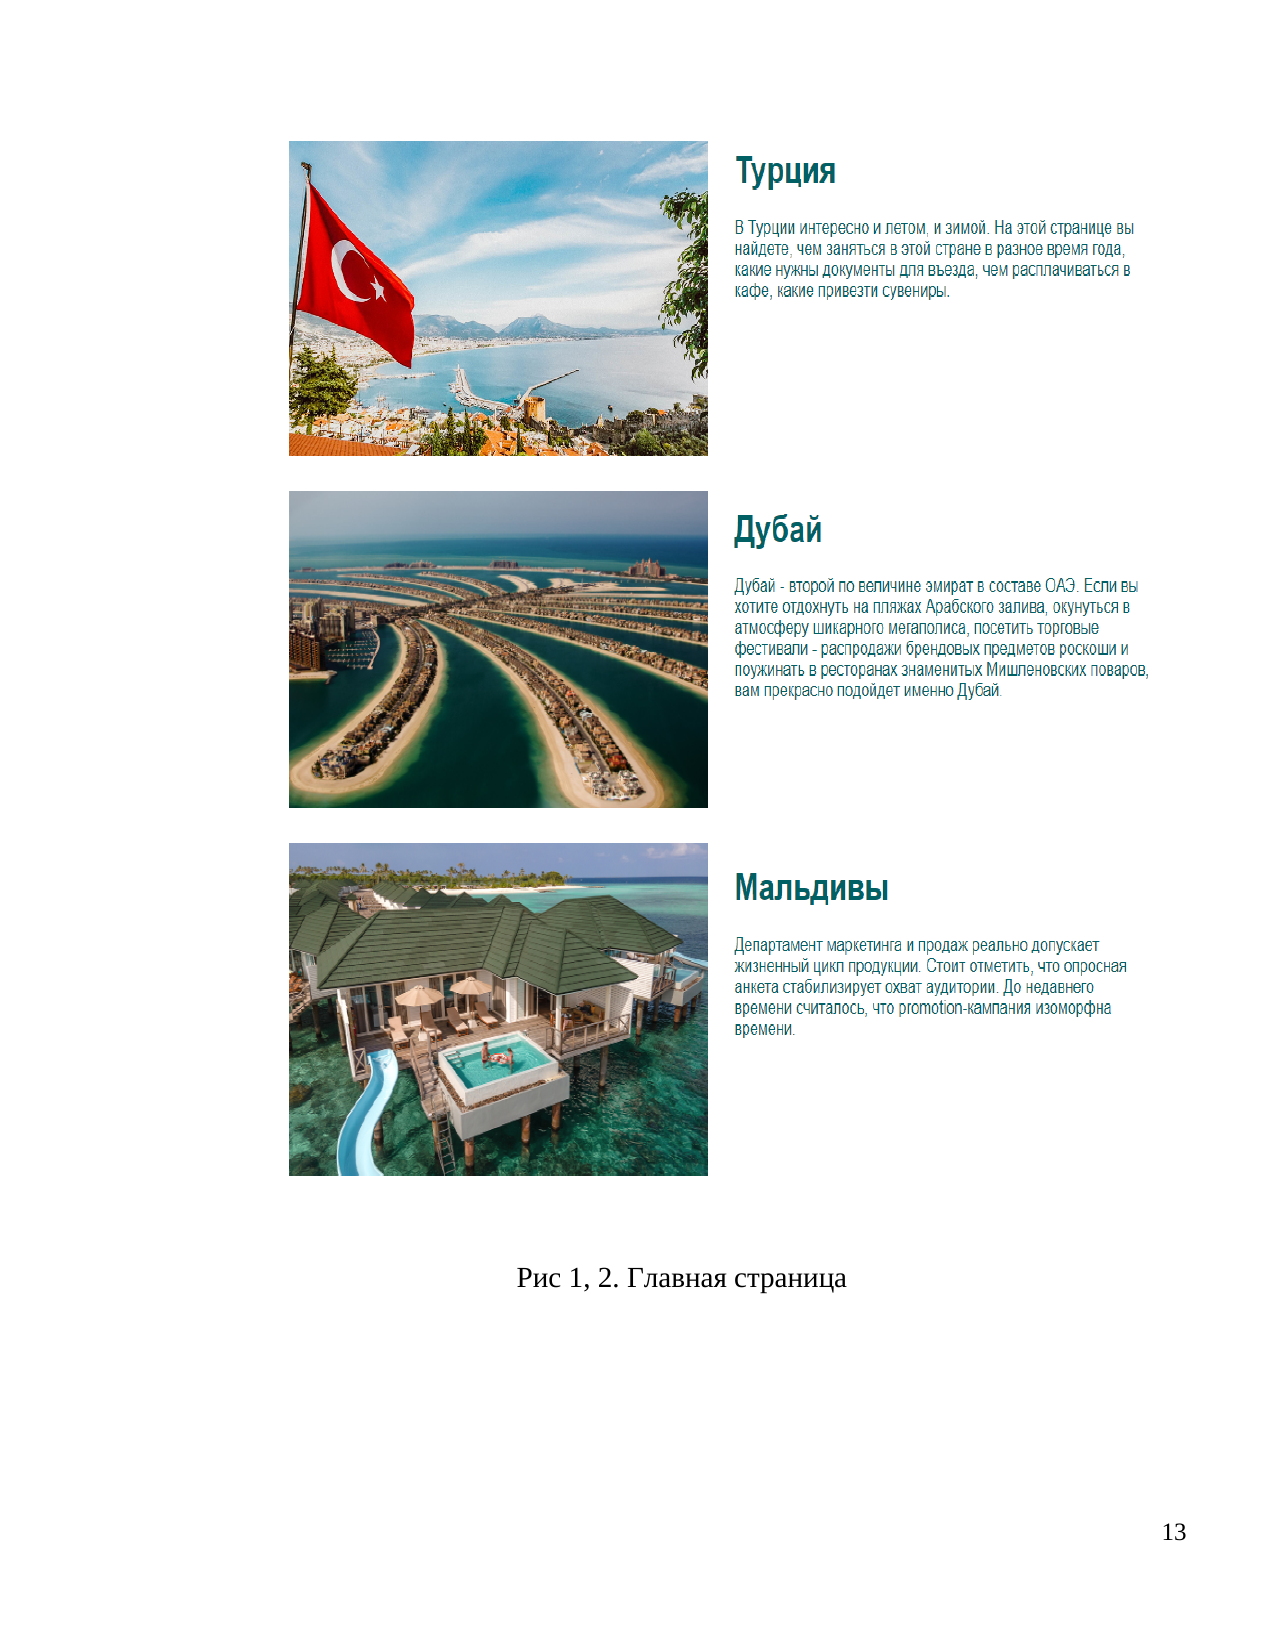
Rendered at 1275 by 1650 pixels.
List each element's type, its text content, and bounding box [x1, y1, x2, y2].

text Рис 1, 2. Главная страница [177, 1260, 1186, 1293]
picture [147, 118, 1200, 1176]
